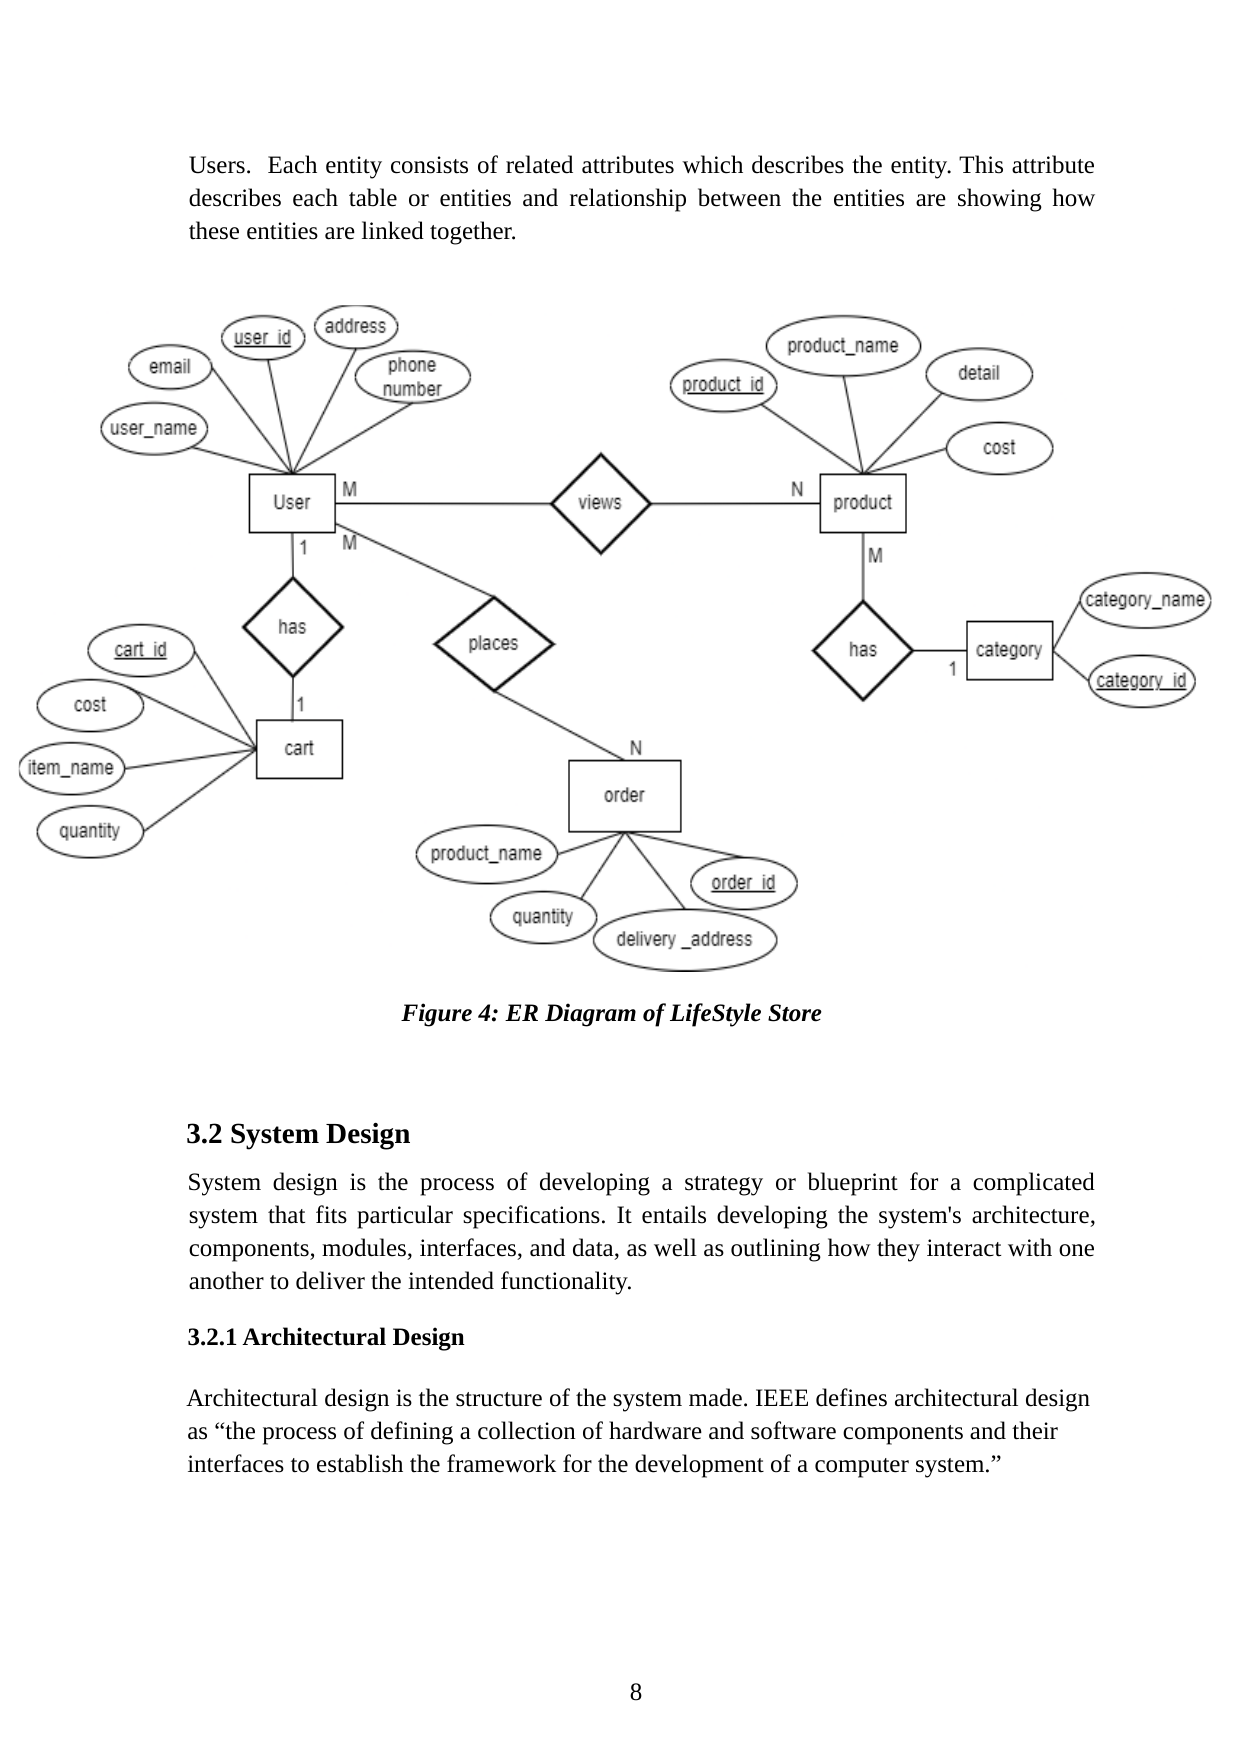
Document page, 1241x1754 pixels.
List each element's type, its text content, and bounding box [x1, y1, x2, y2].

subtitle 3.2 System Design [186, 1116, 1097, 1149]
text Architectural design is the structure of the system made. IEEE defines architectural design as “the process of defining a collection of hardware and software components and their interfaces to establish the framework for the development of a computer system.” [186, 1383, 1093, 1478]
subtitle Figure 4: ER Diagram of LifeStyle Store [129, 998, 1097, 1027]
picture [18, 305, 1212, 972]
subtitle 3.2.1 Architectural Design [112, 1322, 1097, 1351]
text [187, 150, 1097, 245]
text System design is the process of developing a strategy or blueprint for a complicated system that fits particular specifications. It entails developing the system's architecture, components, modules, interfaces, and data, as well as outlining how they interact with one another to deliver the intended functionality. [187, 1167, 1097, 1295]
